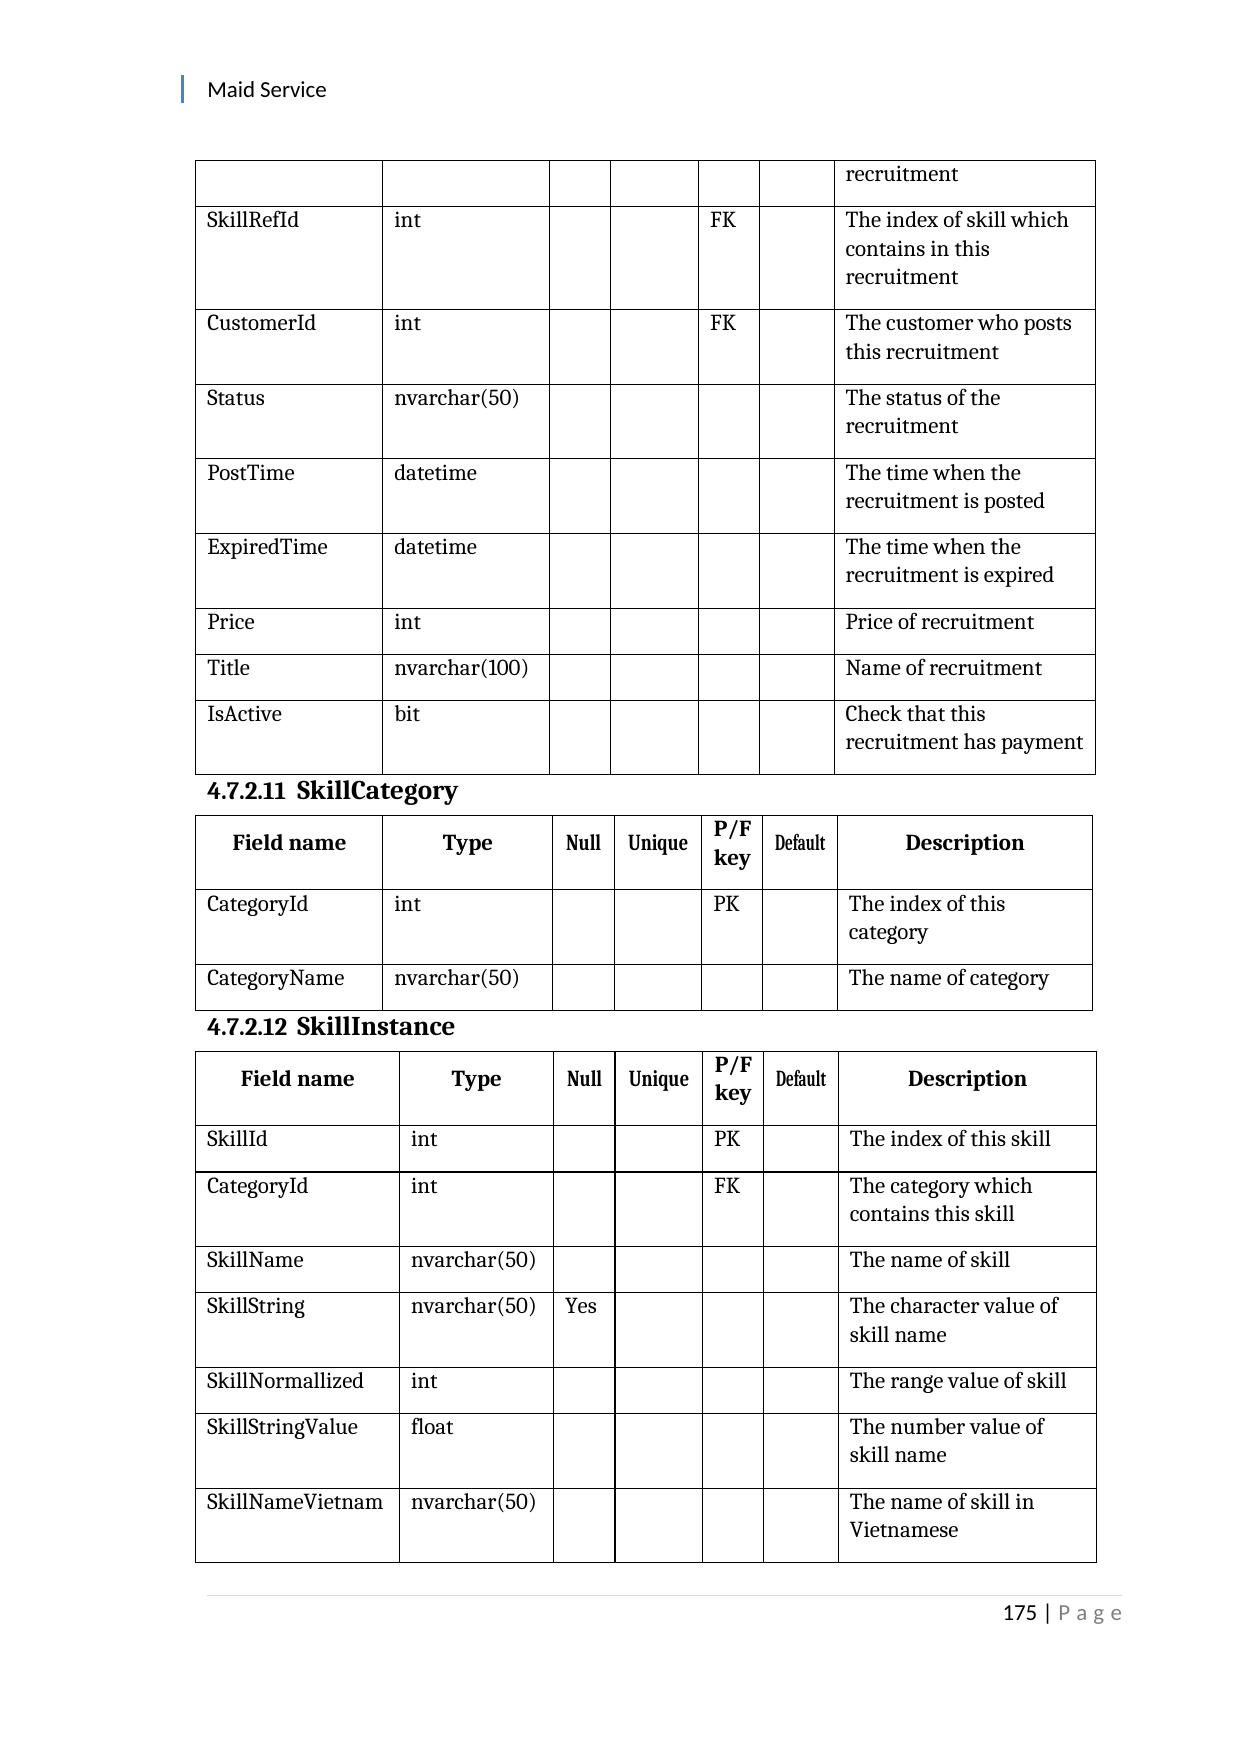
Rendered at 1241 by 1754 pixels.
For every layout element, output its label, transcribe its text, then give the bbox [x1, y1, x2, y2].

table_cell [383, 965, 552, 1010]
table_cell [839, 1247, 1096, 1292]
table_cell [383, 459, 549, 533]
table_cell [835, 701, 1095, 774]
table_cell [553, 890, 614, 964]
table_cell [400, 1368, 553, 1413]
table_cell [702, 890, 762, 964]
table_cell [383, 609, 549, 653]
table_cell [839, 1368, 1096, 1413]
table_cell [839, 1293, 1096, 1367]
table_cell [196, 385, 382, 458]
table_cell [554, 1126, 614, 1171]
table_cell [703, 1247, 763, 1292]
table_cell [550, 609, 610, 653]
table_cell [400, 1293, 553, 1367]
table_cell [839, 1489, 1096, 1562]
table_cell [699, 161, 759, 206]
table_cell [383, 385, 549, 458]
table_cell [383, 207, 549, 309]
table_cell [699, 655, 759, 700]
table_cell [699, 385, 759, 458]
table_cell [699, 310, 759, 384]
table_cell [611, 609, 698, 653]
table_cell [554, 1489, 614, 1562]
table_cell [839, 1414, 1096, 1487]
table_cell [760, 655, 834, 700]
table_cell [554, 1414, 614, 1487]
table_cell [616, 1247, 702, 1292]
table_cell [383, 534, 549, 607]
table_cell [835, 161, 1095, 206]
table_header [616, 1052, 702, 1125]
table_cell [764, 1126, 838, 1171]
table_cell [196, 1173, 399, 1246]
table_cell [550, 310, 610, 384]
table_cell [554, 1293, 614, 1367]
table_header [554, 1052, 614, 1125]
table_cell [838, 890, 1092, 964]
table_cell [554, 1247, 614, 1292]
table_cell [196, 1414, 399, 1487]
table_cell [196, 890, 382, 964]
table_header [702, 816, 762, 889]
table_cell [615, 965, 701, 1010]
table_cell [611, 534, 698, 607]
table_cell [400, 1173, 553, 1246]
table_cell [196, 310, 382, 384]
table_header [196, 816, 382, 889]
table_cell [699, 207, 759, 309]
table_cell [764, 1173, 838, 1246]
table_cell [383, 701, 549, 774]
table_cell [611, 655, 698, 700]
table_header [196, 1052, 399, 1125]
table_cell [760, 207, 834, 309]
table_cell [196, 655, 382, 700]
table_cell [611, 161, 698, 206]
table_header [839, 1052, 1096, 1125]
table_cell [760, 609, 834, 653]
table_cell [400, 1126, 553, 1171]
subtitle SkillInstance [207, 1011, 1122, 1042]
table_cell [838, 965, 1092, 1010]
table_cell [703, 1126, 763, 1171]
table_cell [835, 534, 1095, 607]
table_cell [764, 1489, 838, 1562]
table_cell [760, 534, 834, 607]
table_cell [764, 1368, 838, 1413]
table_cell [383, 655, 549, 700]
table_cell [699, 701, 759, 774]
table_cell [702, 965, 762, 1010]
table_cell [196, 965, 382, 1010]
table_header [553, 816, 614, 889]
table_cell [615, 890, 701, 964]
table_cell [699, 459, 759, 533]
subtitle SkillCategory [207, 775, 1122, 806]
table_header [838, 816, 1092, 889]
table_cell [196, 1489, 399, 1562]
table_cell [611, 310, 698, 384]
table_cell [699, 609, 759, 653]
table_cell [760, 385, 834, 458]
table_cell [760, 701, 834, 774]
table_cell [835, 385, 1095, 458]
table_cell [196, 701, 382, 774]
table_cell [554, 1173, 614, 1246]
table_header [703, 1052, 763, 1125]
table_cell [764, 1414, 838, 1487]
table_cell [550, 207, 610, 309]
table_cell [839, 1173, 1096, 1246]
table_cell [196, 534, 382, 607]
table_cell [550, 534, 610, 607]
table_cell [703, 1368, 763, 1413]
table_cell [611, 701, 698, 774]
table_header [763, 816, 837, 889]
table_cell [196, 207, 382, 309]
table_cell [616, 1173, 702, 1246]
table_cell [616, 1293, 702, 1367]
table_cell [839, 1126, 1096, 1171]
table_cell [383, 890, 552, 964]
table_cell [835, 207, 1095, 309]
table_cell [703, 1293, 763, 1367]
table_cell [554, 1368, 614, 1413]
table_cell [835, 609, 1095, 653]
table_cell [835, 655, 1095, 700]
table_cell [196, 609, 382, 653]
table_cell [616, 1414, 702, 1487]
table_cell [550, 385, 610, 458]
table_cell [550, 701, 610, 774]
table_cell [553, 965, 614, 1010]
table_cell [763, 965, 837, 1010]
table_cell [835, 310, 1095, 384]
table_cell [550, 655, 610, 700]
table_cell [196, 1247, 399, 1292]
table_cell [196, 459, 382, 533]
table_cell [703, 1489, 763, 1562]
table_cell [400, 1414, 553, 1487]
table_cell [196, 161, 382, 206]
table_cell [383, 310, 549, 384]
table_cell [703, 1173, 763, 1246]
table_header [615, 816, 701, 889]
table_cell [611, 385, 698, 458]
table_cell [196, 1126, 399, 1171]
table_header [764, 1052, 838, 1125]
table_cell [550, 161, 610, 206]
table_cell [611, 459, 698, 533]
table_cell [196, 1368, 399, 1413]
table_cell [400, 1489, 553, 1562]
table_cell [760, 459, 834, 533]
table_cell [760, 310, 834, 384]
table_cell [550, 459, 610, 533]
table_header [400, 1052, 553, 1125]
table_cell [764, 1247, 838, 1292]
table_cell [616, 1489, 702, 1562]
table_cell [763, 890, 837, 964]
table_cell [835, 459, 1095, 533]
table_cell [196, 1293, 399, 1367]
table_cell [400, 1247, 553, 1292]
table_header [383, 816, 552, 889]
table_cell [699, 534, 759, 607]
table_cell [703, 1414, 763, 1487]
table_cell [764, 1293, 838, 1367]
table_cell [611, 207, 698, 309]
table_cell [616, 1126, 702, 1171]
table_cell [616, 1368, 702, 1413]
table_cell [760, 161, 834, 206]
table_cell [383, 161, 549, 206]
